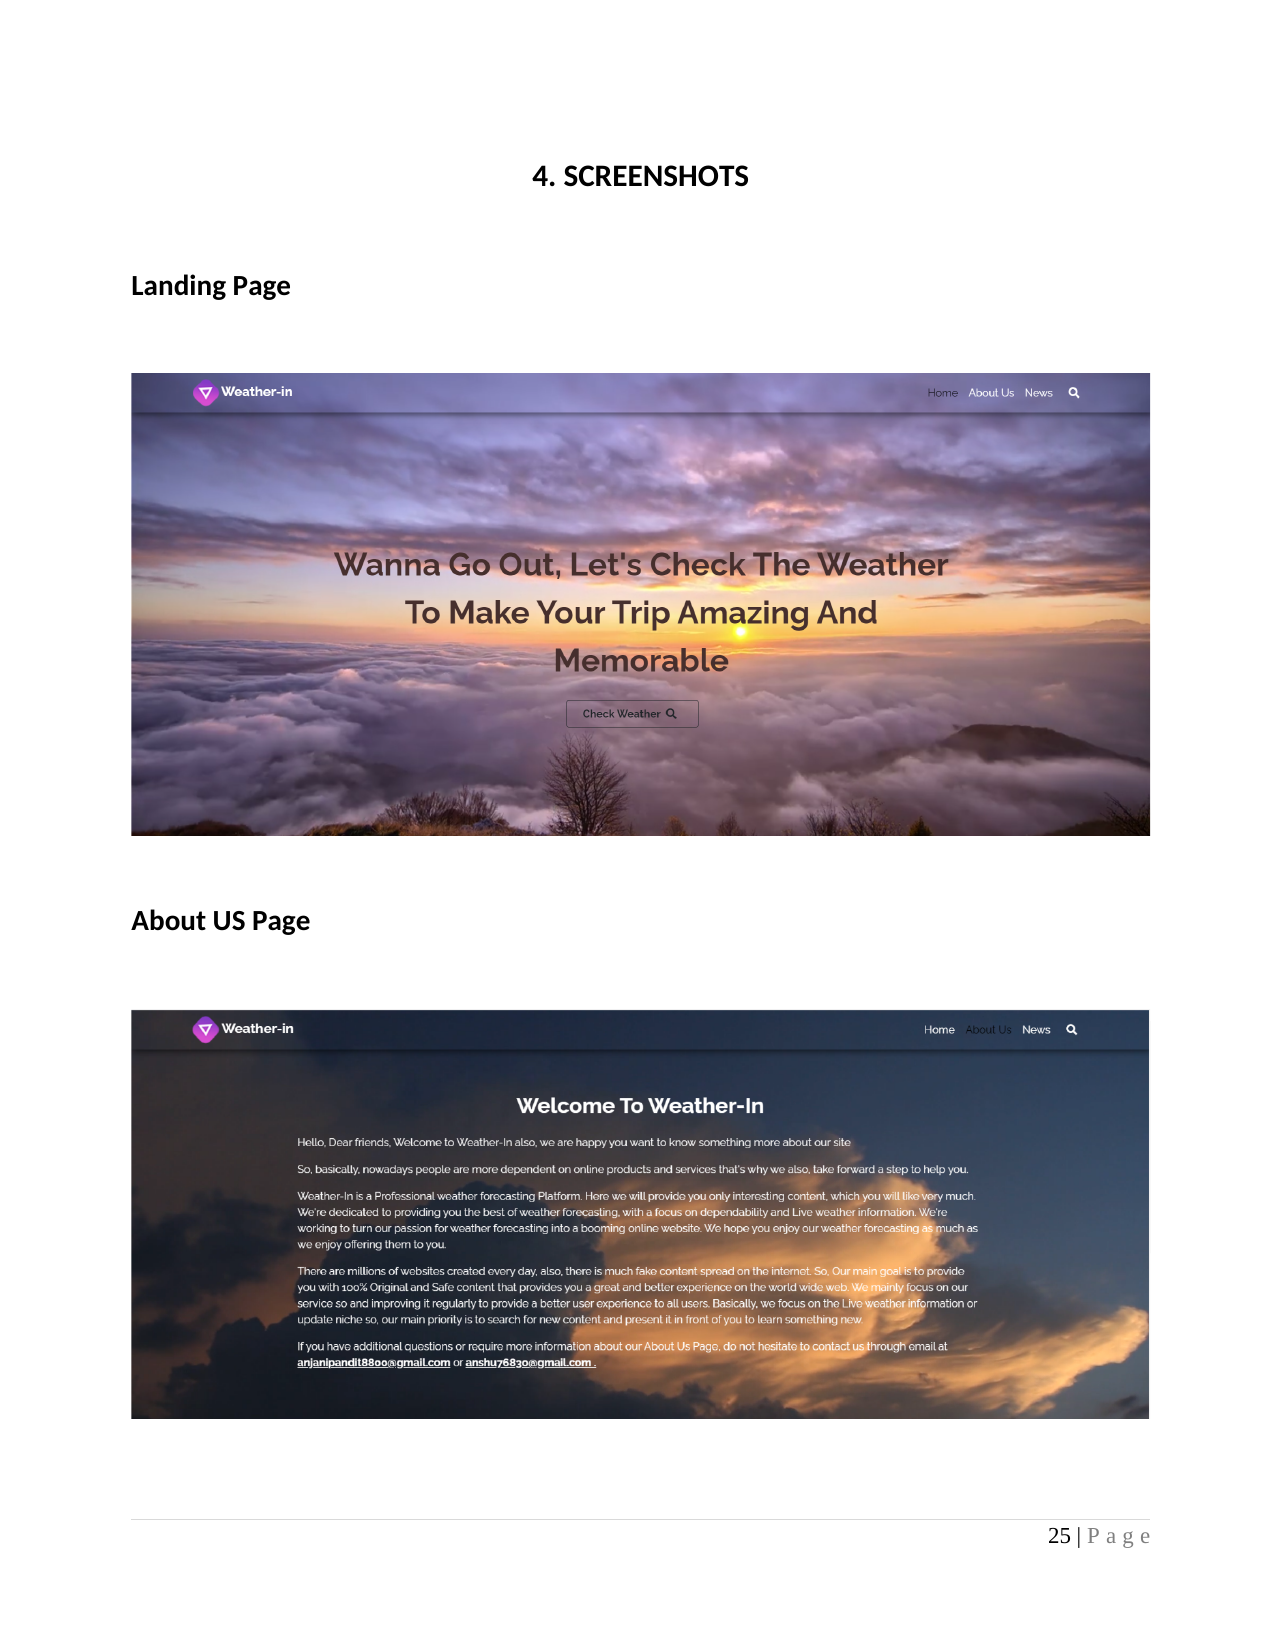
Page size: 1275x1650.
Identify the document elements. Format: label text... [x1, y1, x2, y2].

text Landing Page [131, 267, 1150, 302]
picture [131, 373, 1150, 836]
picture [131, 1008, 1150, 1419]
text 4. SCREENSHOTS [131, 156, 1150, 194]
text About US Page [131, 902, 1150, 938]
